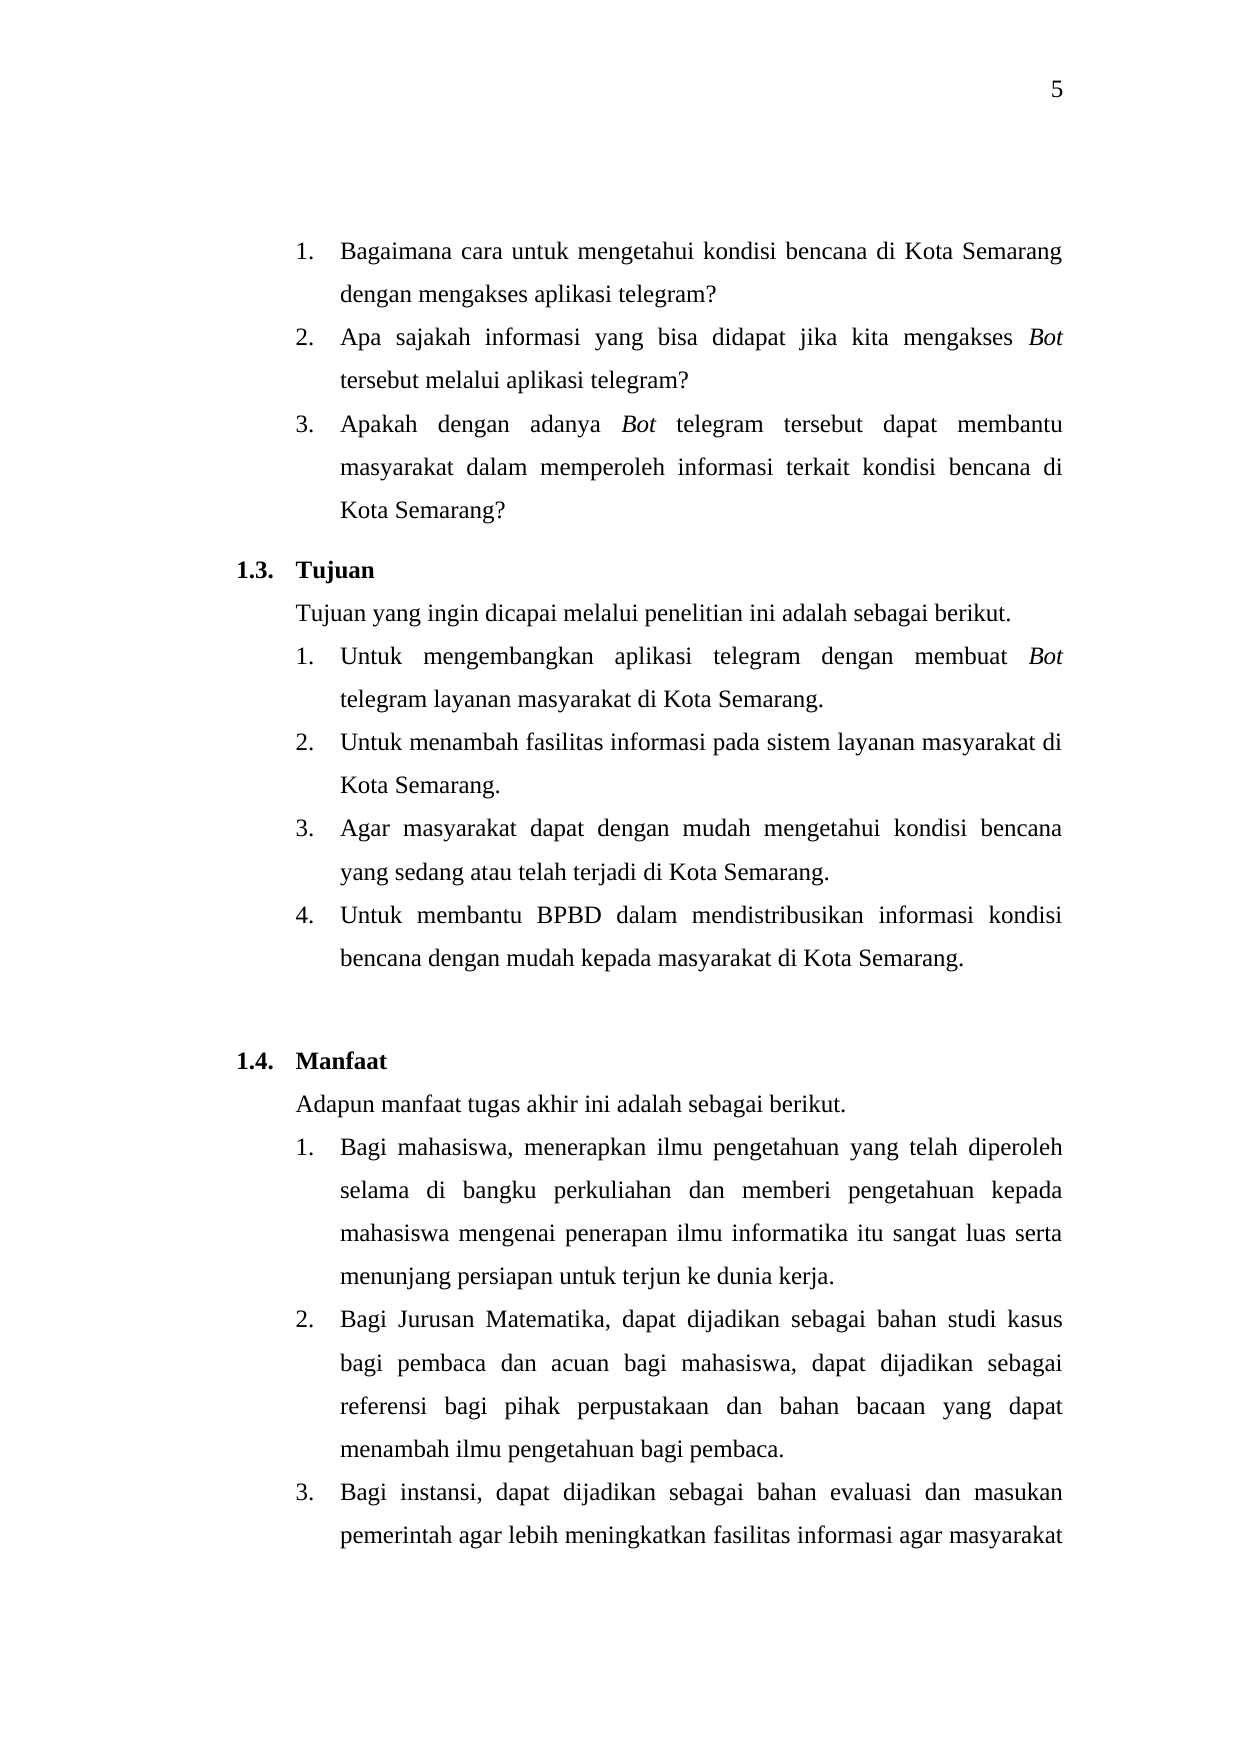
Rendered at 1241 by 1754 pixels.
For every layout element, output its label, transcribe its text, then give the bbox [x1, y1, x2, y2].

list Bagi Jurusan Matematika, dapat dijadikan sebagai bahan studi kasus bagi pembaca dan acuan bagi mahasiswa, dapat dijadikan sebagai referensi bagi pihak perpustakaan dan bahan bacaan yang dapat menambah ilmu pengetahuan bagi pembaca. [295, 1304, 1063, 1463]
list Untuk menambah fasilitas informasi pada sistem layanan masyarakat di Kota Semarang. [295, 727, 1063, 799]
list Apa sajakah informasi yang bisa didapat jika kita mengakses Bot tersebut melalui aplikasi telegram? [295, 322, 1063, 394]
subtitle Manfaat [236, 1046, 1062, 1074]
list Tujuan yang ingin dicapai melalui penelitian ini adalah sebagai berikut. [295, 598, 1063, 627]
list Bagaimana cara untuk mengetahui kondisi bencana di Kota Semarang dengan mengakses aplikasi telegram? [295, 236, 1063, 308]
list Adapun manfaat tugas akhir ini adalah sebagai berikut. [295, 1089, 1063, 1118]
list Bagi mahasiswa, menerapkan ilmu pengetahuan yang telah diperoleh selama di bangku perkuliahan dan memberi pengetahuan kepada mahasiswa mengenai penerapan ilmu informatika itu sangat luas serta menunjang persiapan untuk terjun ke dunia kerja. [295, 1132, 1063, 1290]
subtitle Tujuan [236, 555, 1062, 583]
list Untuk membantu BPBD dalam mendistribusikan informasi kondisi bencana dengan mudah kepada masyarakat di Kota Semarang. [295, 900, 1063, 972]
list Untuk mengembangkan aplikasi telegram dengan membuat Bot telegram layanan masyarakat di Kota Semarang. [295, 641, 1063, 713]
list Apakah dengan adanya Bot telegram tersebut dapat membantu masyarakat dalam memperoleh informasi terkait kondisi bencana di Kota Semarang? [295, 409, 1063, 524]
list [295, 1477, 1063, 1549]
list Agar masyarakat dapat dengan mudah mengetahui kondisi bencana yang sedang atau telah terjadi di Kota Semarang. [295, 813, 1063, 885]
